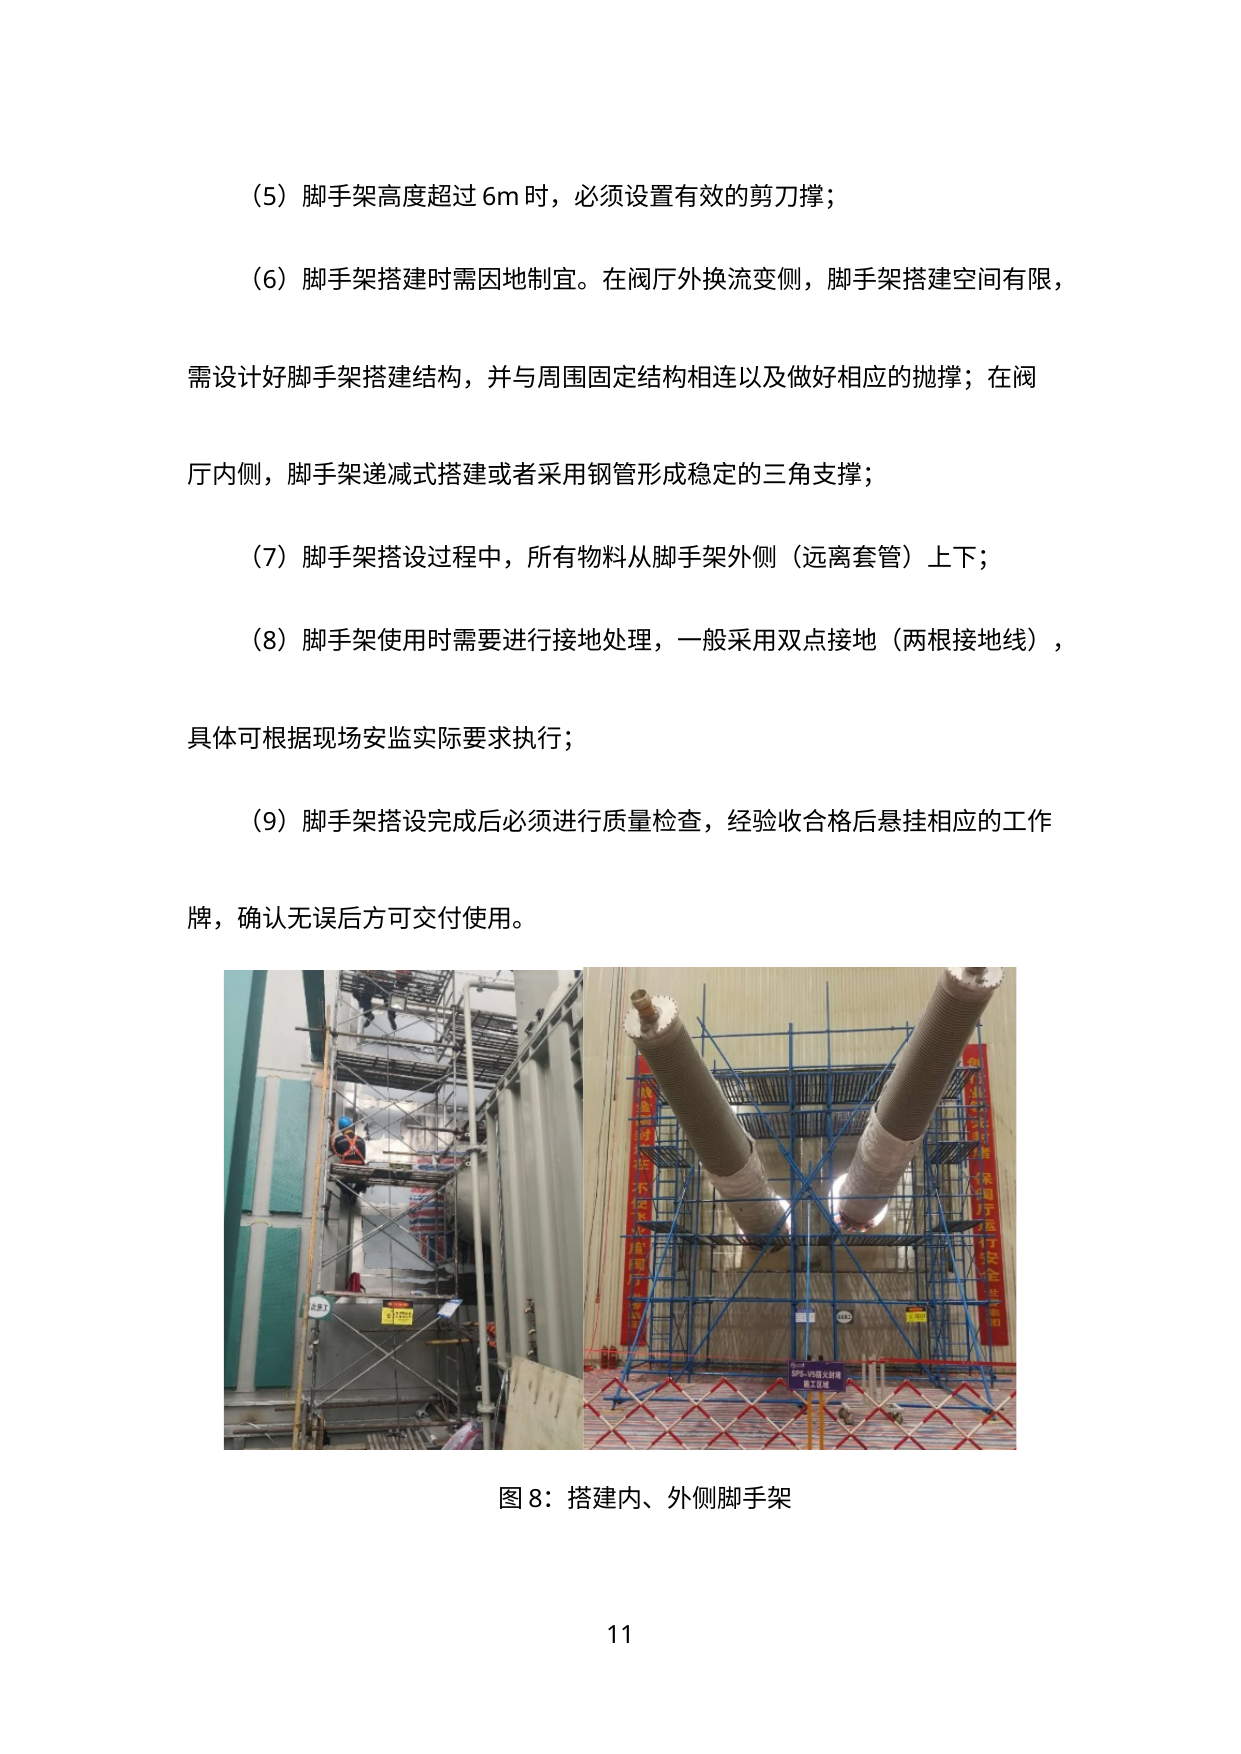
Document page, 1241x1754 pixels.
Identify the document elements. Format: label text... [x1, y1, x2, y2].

text （6）脚手架搭建时需因地制宜。在阀厅外换流变侧，脚手架搭建空间有限，需设计好脚手架搭建结构，并与周围固定结构相连以及做好相应的抛撑；在阀厅内侧，脚手架递减式搭建或者采用钢管形成稳定的三角支撑； [187, 245, 1053, 505]
text 图8：搭建内、外侧脚手架 [187, 1464, 1053, 1529]
text （5）脚手架高度超过6m时，必须设置有效的剪刀撑； [187, 162, 1053, 227]
picture [223, 967, 1017, 1450]
text （8）脚手架使用时需要进行接地处理，一般采用双点接地（两根接地线），具体可根据现场安监实际要求执行； [187, 606, 1053, 769]
text （9）脚手架搭设完成后必须进行质量检查，经验收合格后悬挂相应的工作牌，确认无误后方可交付使用。 [187, 787, 1053, 949]
text （7）脚手架搭设过程中，所有物料从脚手架外侧（远离套管）上下； [187, 523, 1053, 588]
